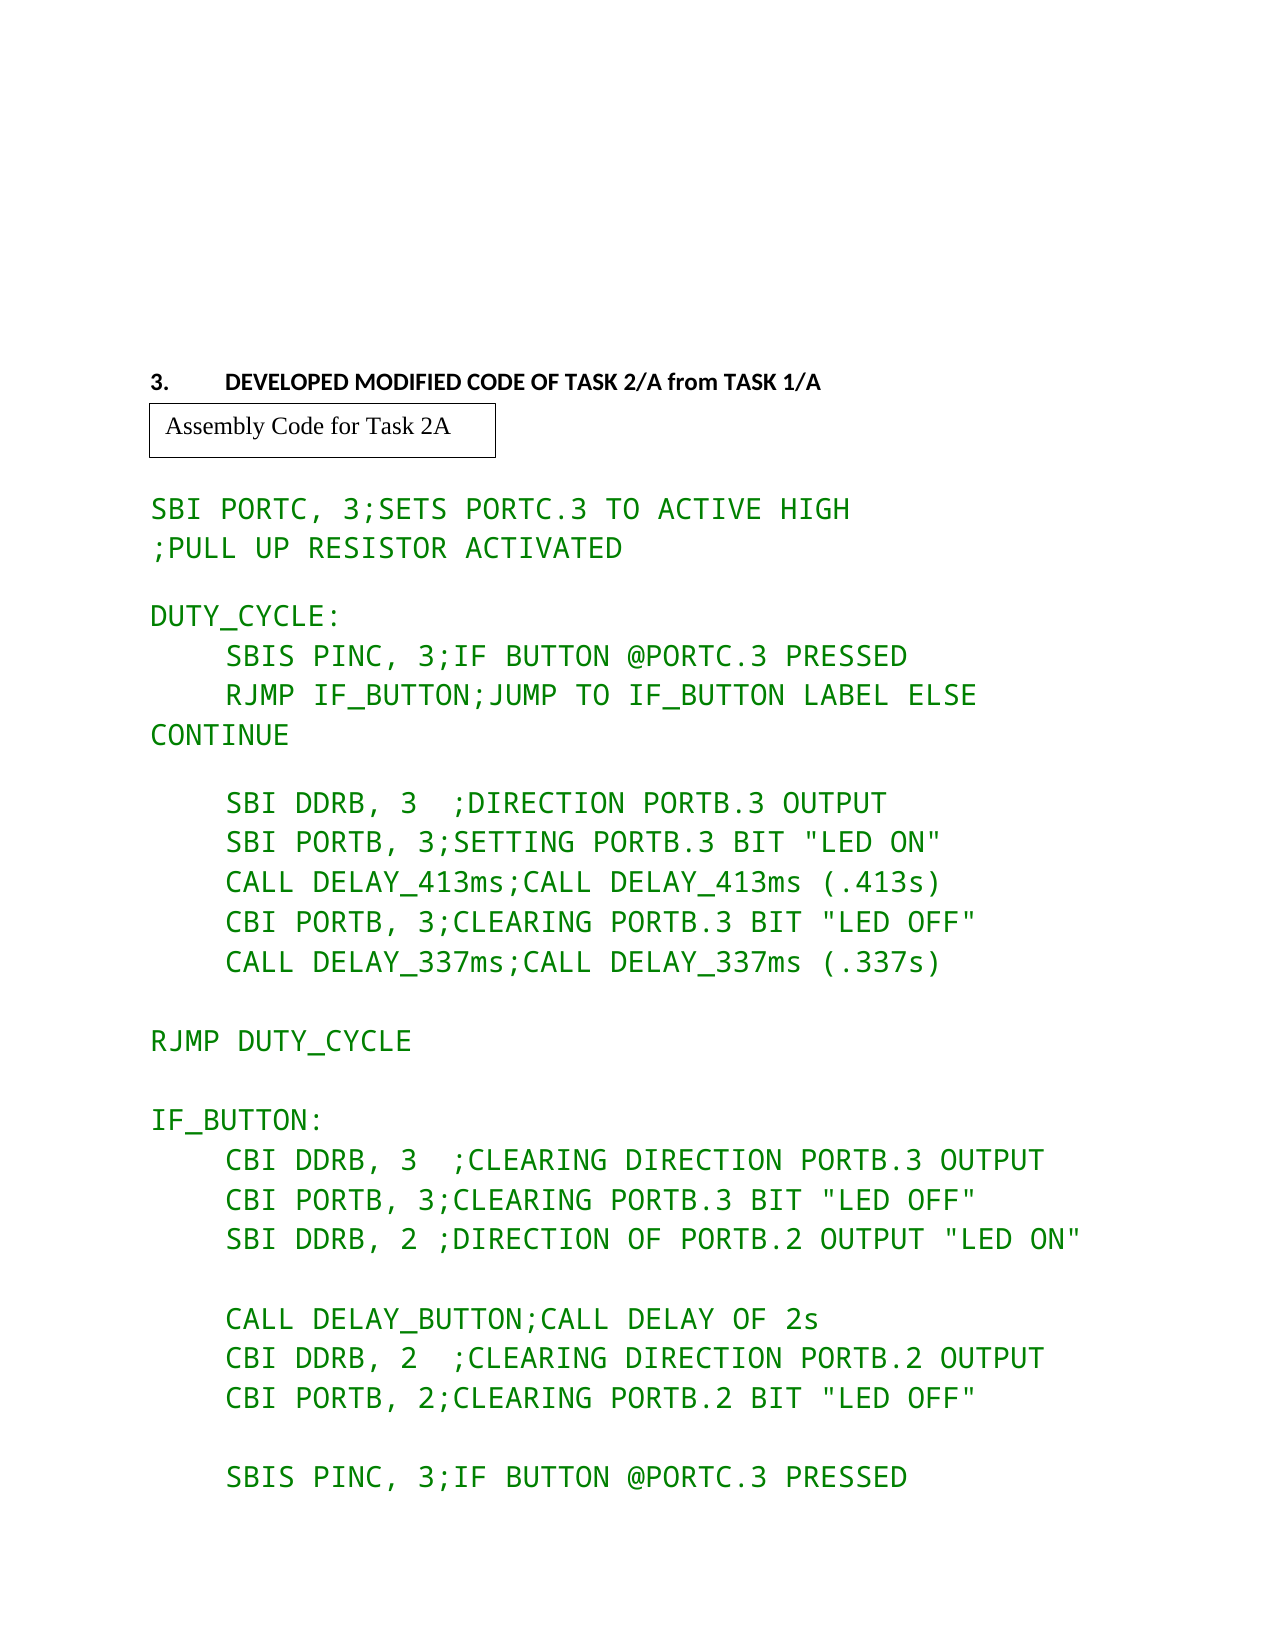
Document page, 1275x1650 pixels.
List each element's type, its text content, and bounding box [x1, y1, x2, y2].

text CBI DDRB, 2 ;CLEARING DIRECTION PORTB.2 OUTPUT [150, 1338, 1125, 1377]
text SBI DDRB, 2 ;DIRECTION OF PORTB.2 OUTPUT "LED ON" [150, 1219, 1125, 1298]
text ;PULL UP RESISTOR ACTIVATED [150, 528, 1125, 567]
text CBI PORTB, 3;CLEARING PORTB.3 BIT "LED OFF" [150, 901, 1125, 941]
text CBI PORTB, 2;CLEARING PORTB.2 BIT "LED OFF" [150, 1377, 1125, 1417]
text CALL DELAY_413ms;CALL DELAY_413ms (.413s) [150, 861, 1125, 901]
text CBI DDRB, 3 ;CLEARING DIRECTION PORTB.3 OUTPUT [150, 1139, 1125, 1179]
text CBI PORTB, 3;CLEARING PORTB.3 BIT "LED OFF" [150, 1179, 1125, 1219]
text RJMP IF_BUTTON;JUMP TO IF_BUTTON LABEL ELSE CONTINUE [150, 675, 1125, 754]
text CALL DELAY_BUTTON;CALL DELAY OF 2s [150, 1298, 1125, 1338]
text SBI DDRB, 3 ;DIRECTION PORTB.3 OUTPUT [150, 782, 1125, 822]
text SBI PORTB, 3;SETTING PORTB.3 BIT "LED ON" [150, 822, 1125, 861]
text SBIS PINC, 3;IF BUTTON @PORTC.3 PRESSED [150, 1457, 1125, 1496]
list DEVELOPED MODIFIED CODE OF TASK 2/A from TASK 1/A [150, 366, 1125, 396]
text SBIS PINC, 3;IF BUTTON @PORTC.3 PRESSED [150, 635, 1125, 675]
text SBI PORTC, 3;SETS PORTC.3 TO ACTIVE HIGH [150, 488, 1125, 528]
text CALL DELAY_337ms;CALL DELAY_337ms (.337s) [150, 941, 1125, 981]
text IF_BUTTON: [150, 1099, 1125, 1139]
text RJMP DUTY_CYCLE [150, 1020, 1125, 1060]
text DUTY_CYCLE: [150, 595, 1125, 635]
